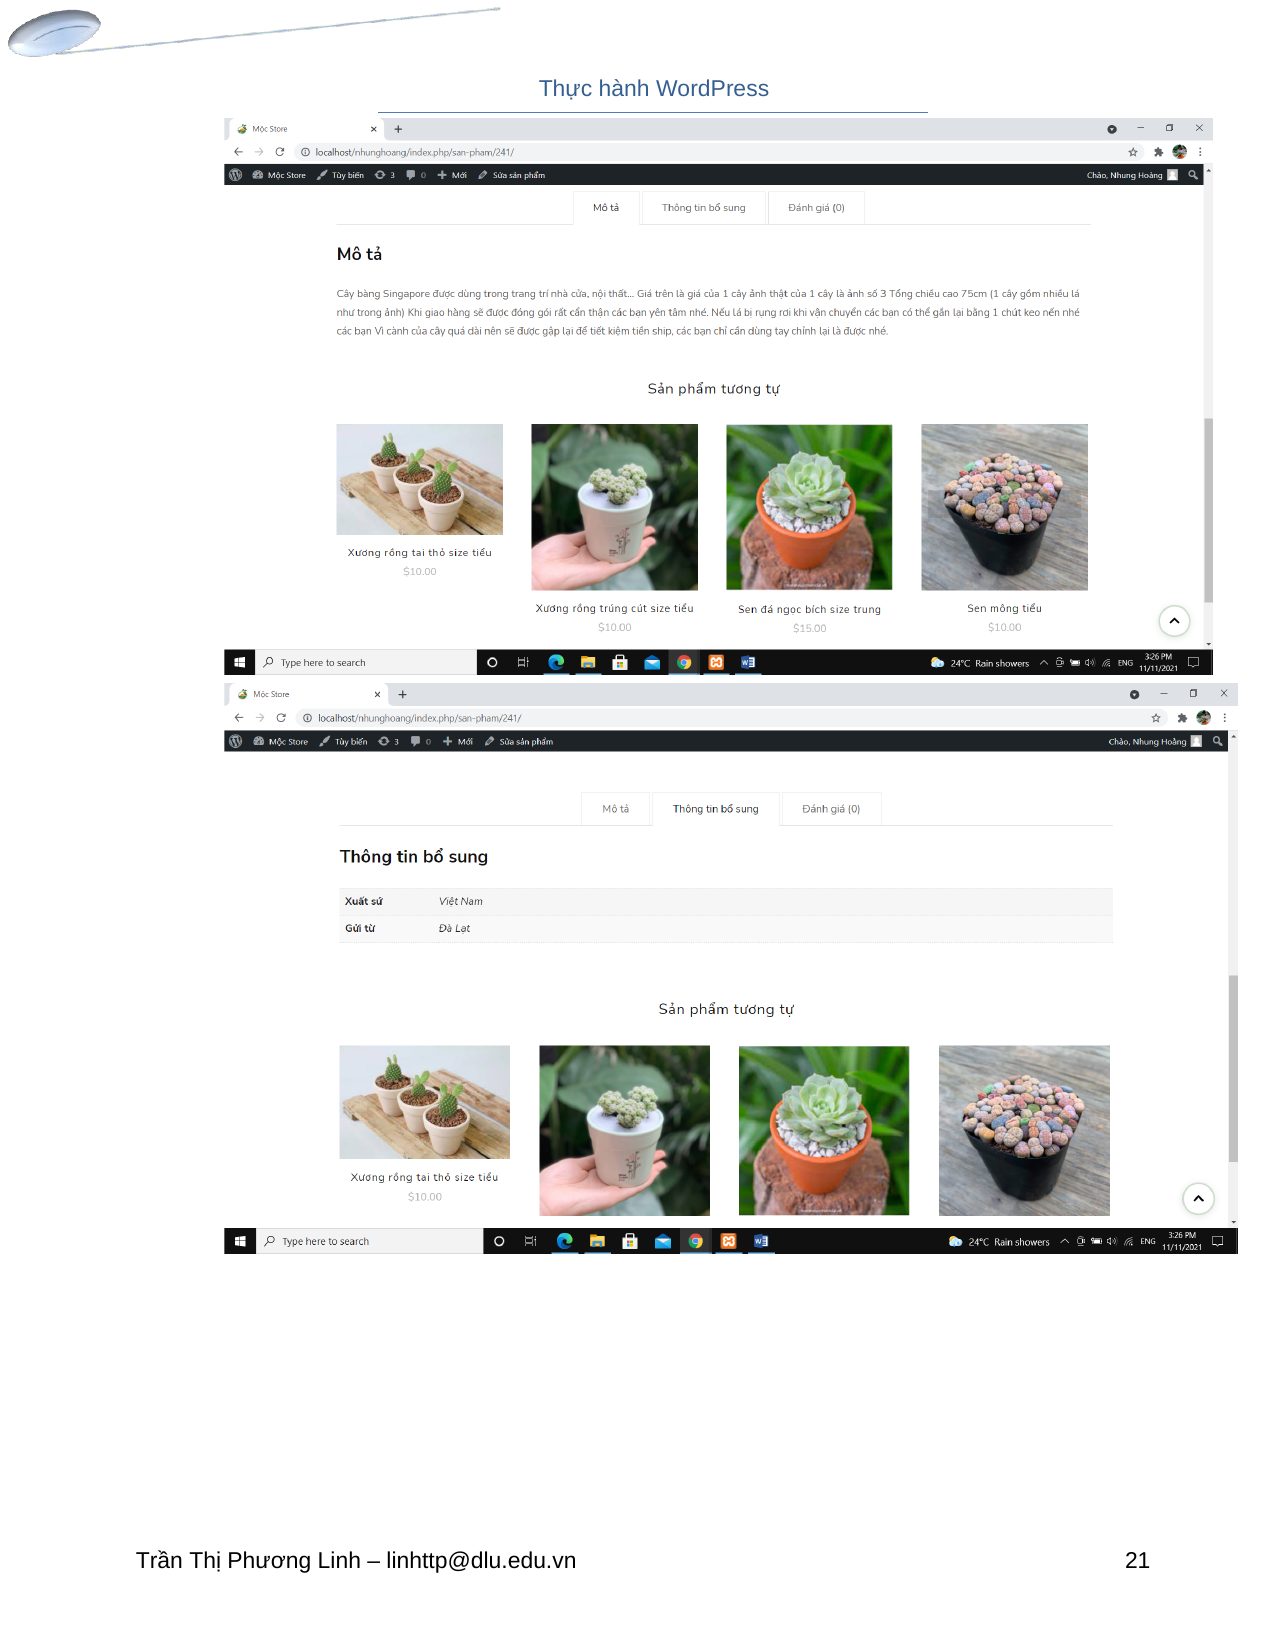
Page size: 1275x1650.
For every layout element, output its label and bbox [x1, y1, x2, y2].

picture [3, 0, 501, 69]
picture [224, 118, 1213, 675]
picture [224, 683, 1238, 1254]
